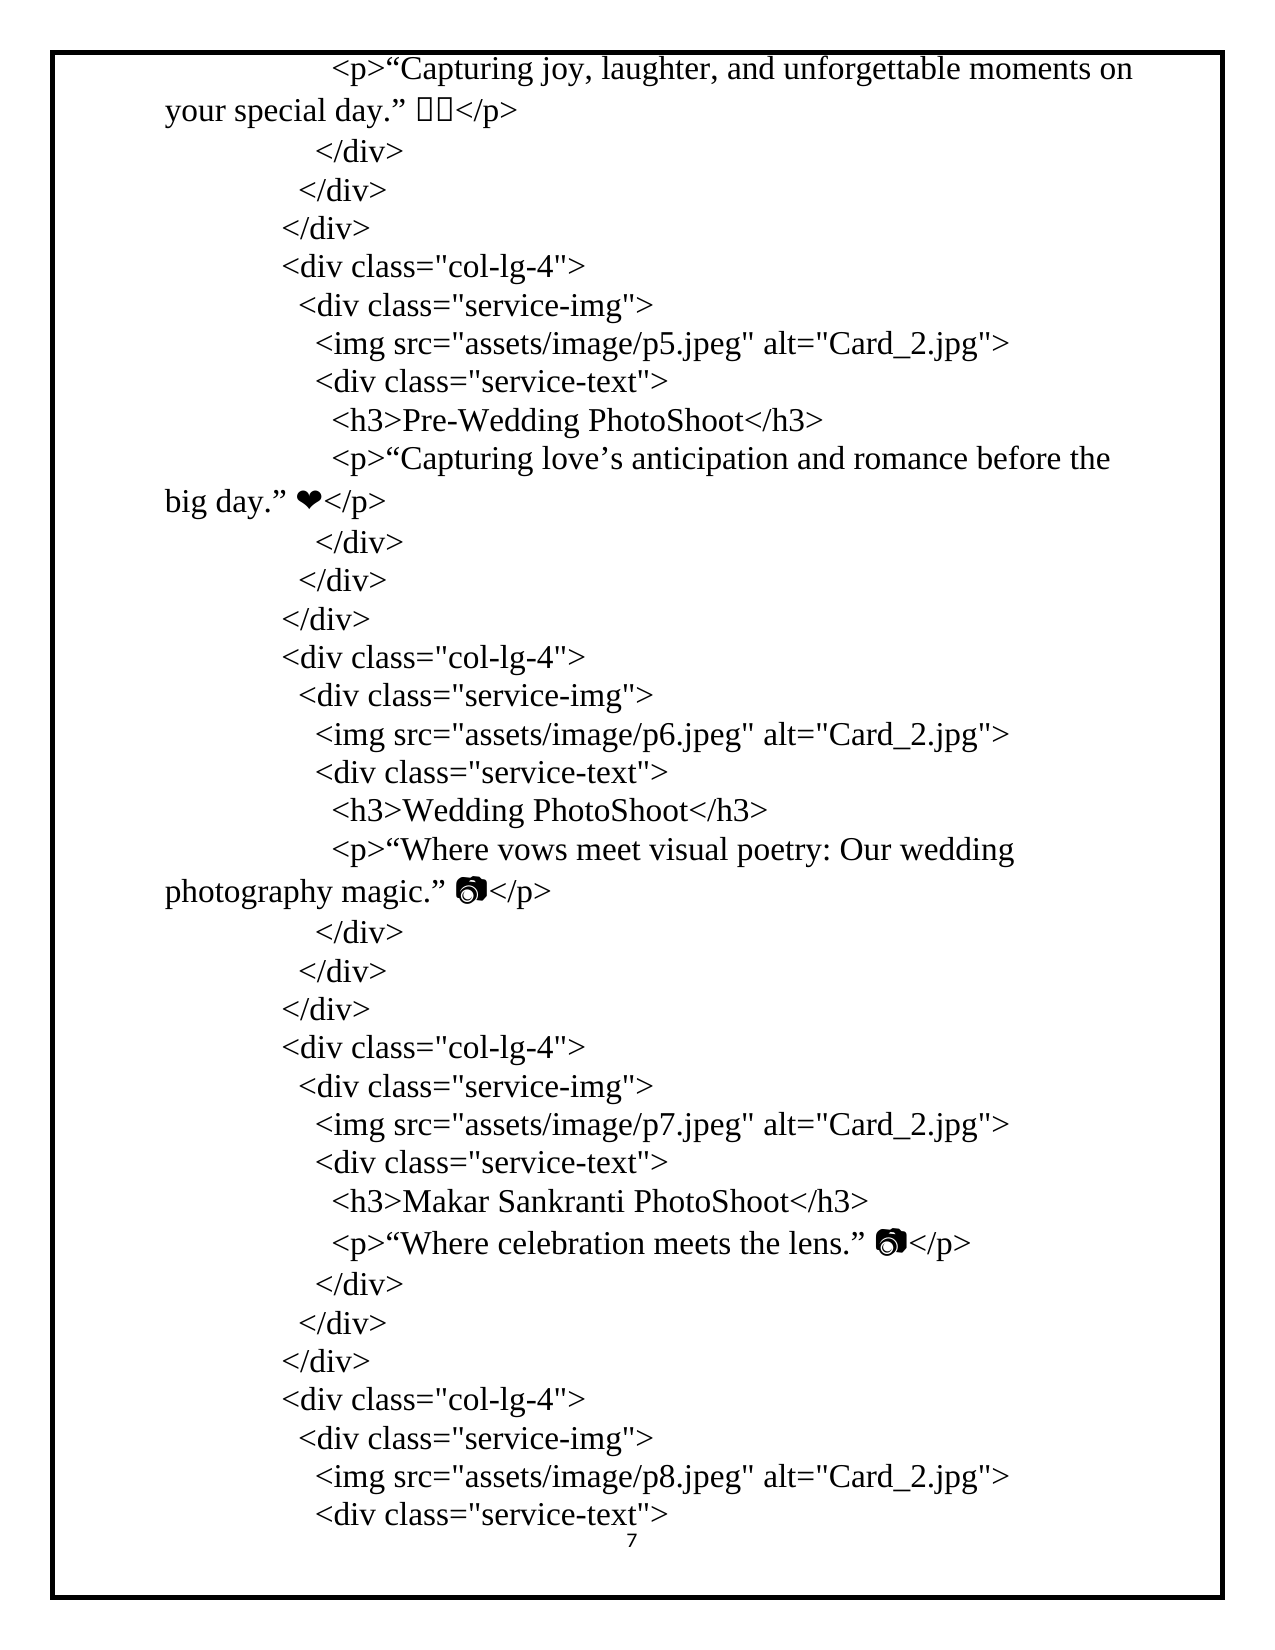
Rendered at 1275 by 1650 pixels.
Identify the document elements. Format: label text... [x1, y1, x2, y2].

text <div class="col-lg-4"> [164, 247, 1156, 285]
text <p>“Capturing love’s anticipation and romance before the big day.” 📸❤️</p> [164, 438, 1156, 522]
text <img src="assets/image/p8.jpeg" alt="Card_2.jpg"> [164, 1456, 1156, 1494]
text <h3>Makar Sankranti PhotoShoot</h3> [164, 1181, 1156, 1219]
text <h3>Wedding PhotoShoot</h3> [164, 790, 1156, 829]
text </div> [164, 132, 1156, 170]
text <div class="col-lg-4"> [164, 637, 1156, 675]
text </div> [164, 170, 1156, 208]
text <div class="service-text"> [164, 752, 1156, 790]
text </div> [164, 1303, 1156, 1341]
text </div> [164, 951, 1156, 989]
text </div> [164, 1341, 1156, 1379]
text <div class="service-text"> [164, 1142, 1156, 1181]
text <div class="col-lg-4"> [164, 1379, 1156, 1418]
text <div class="service-img"> [164, 675, 1156, 714]
text <img src="assets/image/p6.jpeg" alt="Card_2.jpg"> [164, 714, 1156, 752]
text <div class="col-lg-4"> [164, 1027, 1156, 1066]
text <p>“Where celebration meets the lens.” 🥳📷</p> [164, 1219, 1156, 1264]
text </div> [164, 599, 1156, 637]
text <p>“Capturing joy, laughter, and unforgettable moments on your special day.” 🎂📸</p> [164, 55, 1156, 132]
text <div class="service-img"> [164, 285, 1156, 323]
text </div> [164, 522, 1156, 560]
text <div class="service-text"> [164, 1494, 1156, 1533]
text </div> [164, 208, 1156, 247]
text <div class="service-text"> [164, 362, 1156, 400]
text </div> [164, 560, 1156, 599]
text </div> [164, 989, 1156, 1027]
text <div class="service-img"> [164, 1066, 1156, 1104]
text <img src="assets/image/p7.jpeg" alt="Card_2.jpg"> [164, 1104, 1156, 1142]
text <p>“Where vows meet visual poetry: Our wedding photography magic.” 🌟📷</p> [164, 829, 1156, 912]
text </div> [164, 912, 1156, 951]
text <h3>Pre-Wedding PhotoShoot</h3> [164, 400, 1156, 438]
text </div> [164, 1264, 1156, 1303]
text <img src="assets/image/p5.jpeg" alt="Card_2.jpg"> [164, 323, 1156, 362]
text <div class="service-img"> [164, 1418, 1156, 1456]
